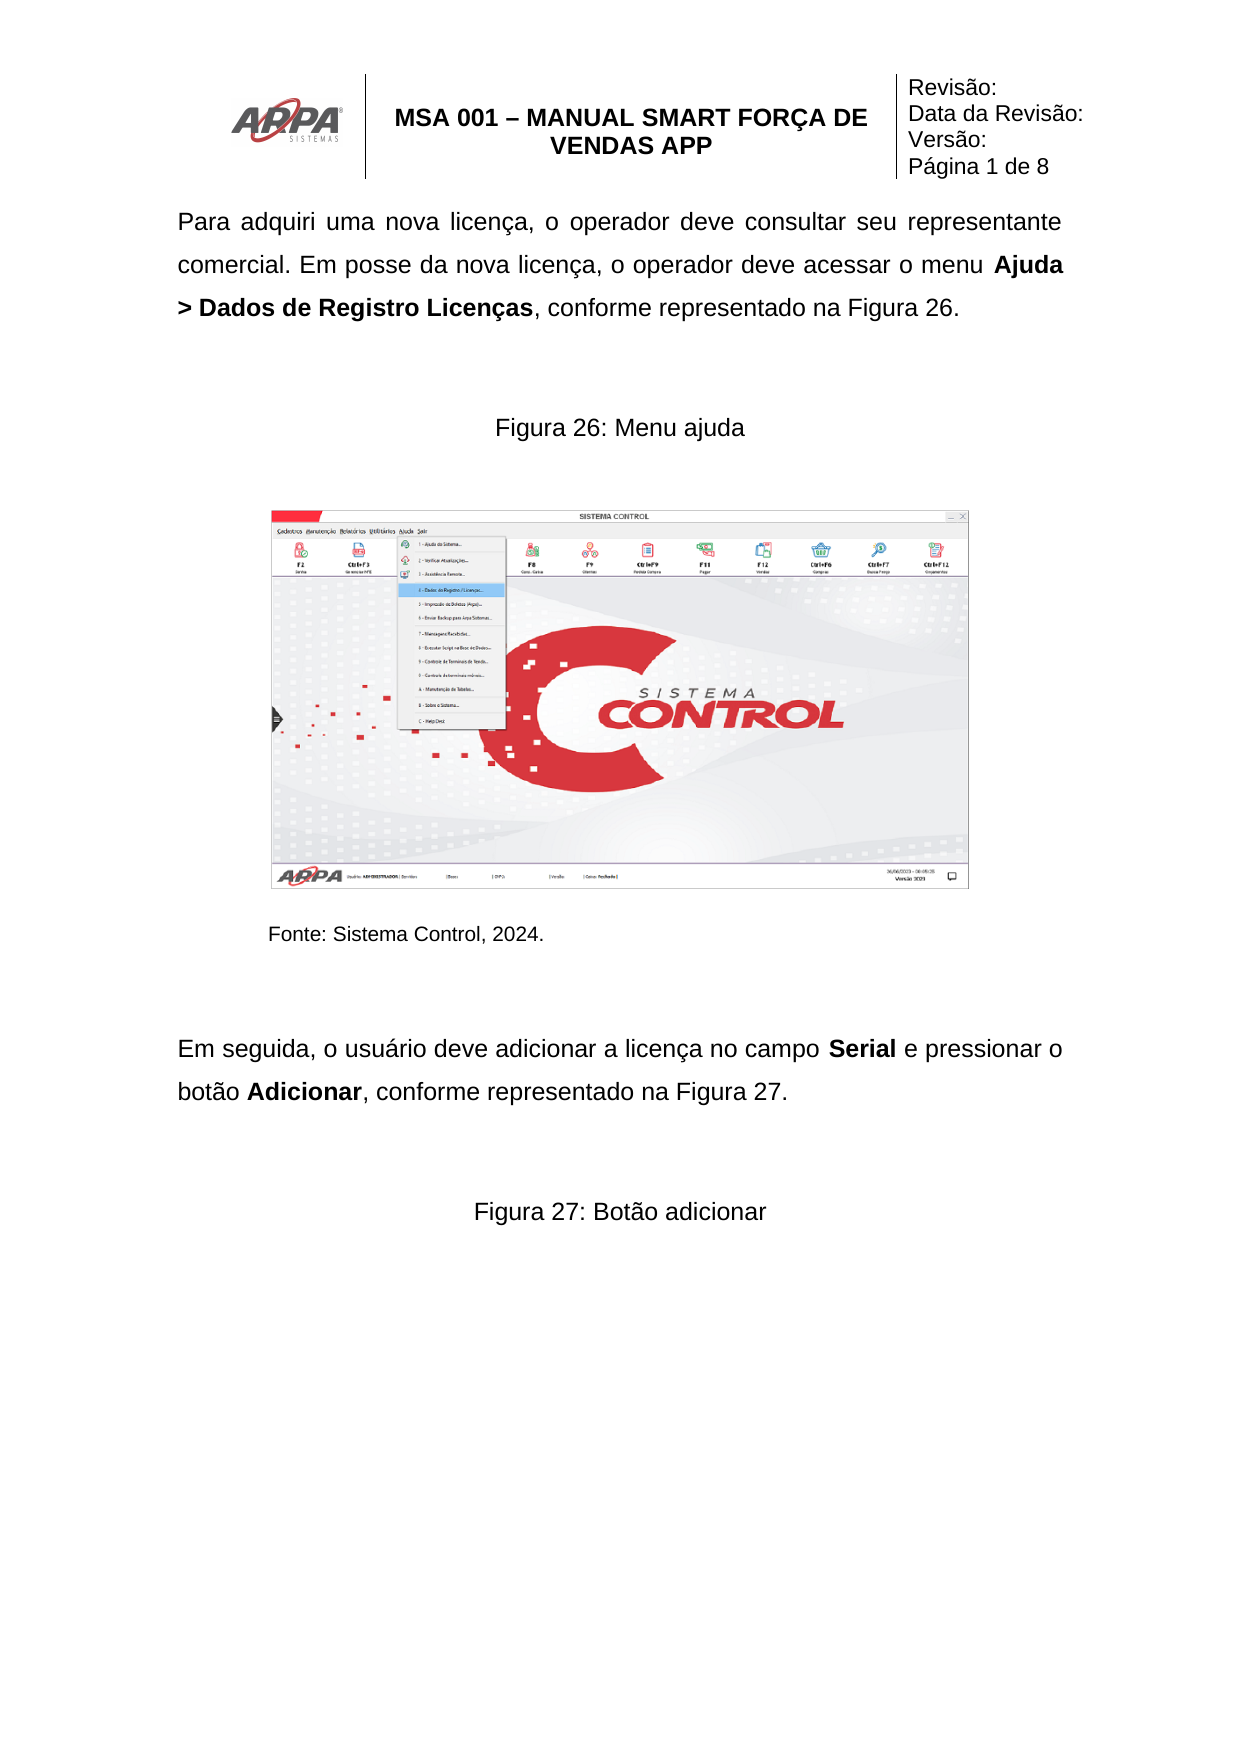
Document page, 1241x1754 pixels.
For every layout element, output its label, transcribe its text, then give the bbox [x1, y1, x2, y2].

text Figura 26: Menu ajuda [177, 413, 1063, 442]
text Fonte: Sistema Control, 2024. [177, 922, 635, 946]
text Em seguida, o usuário deve adicionar a licença no campo Serial e pressionar o botão Adicionar, conforme representado na Figura 27. [177, 1034, 1063, 1106]
text Figura 27: Botão adicionar [177, 1197, 1063, 1226]
text Para adquiri uma nova licença, o operador deve consultar seu representante comercial. Em posse da nova licença, o operador deve acessar o menu Ajuda > Dados de Registro Licenças, conforme representado na Figura 26. [177, 207, 1063, 322]
picture [231, 98, 343, 147]
picture [267, 506, 973, 892]
